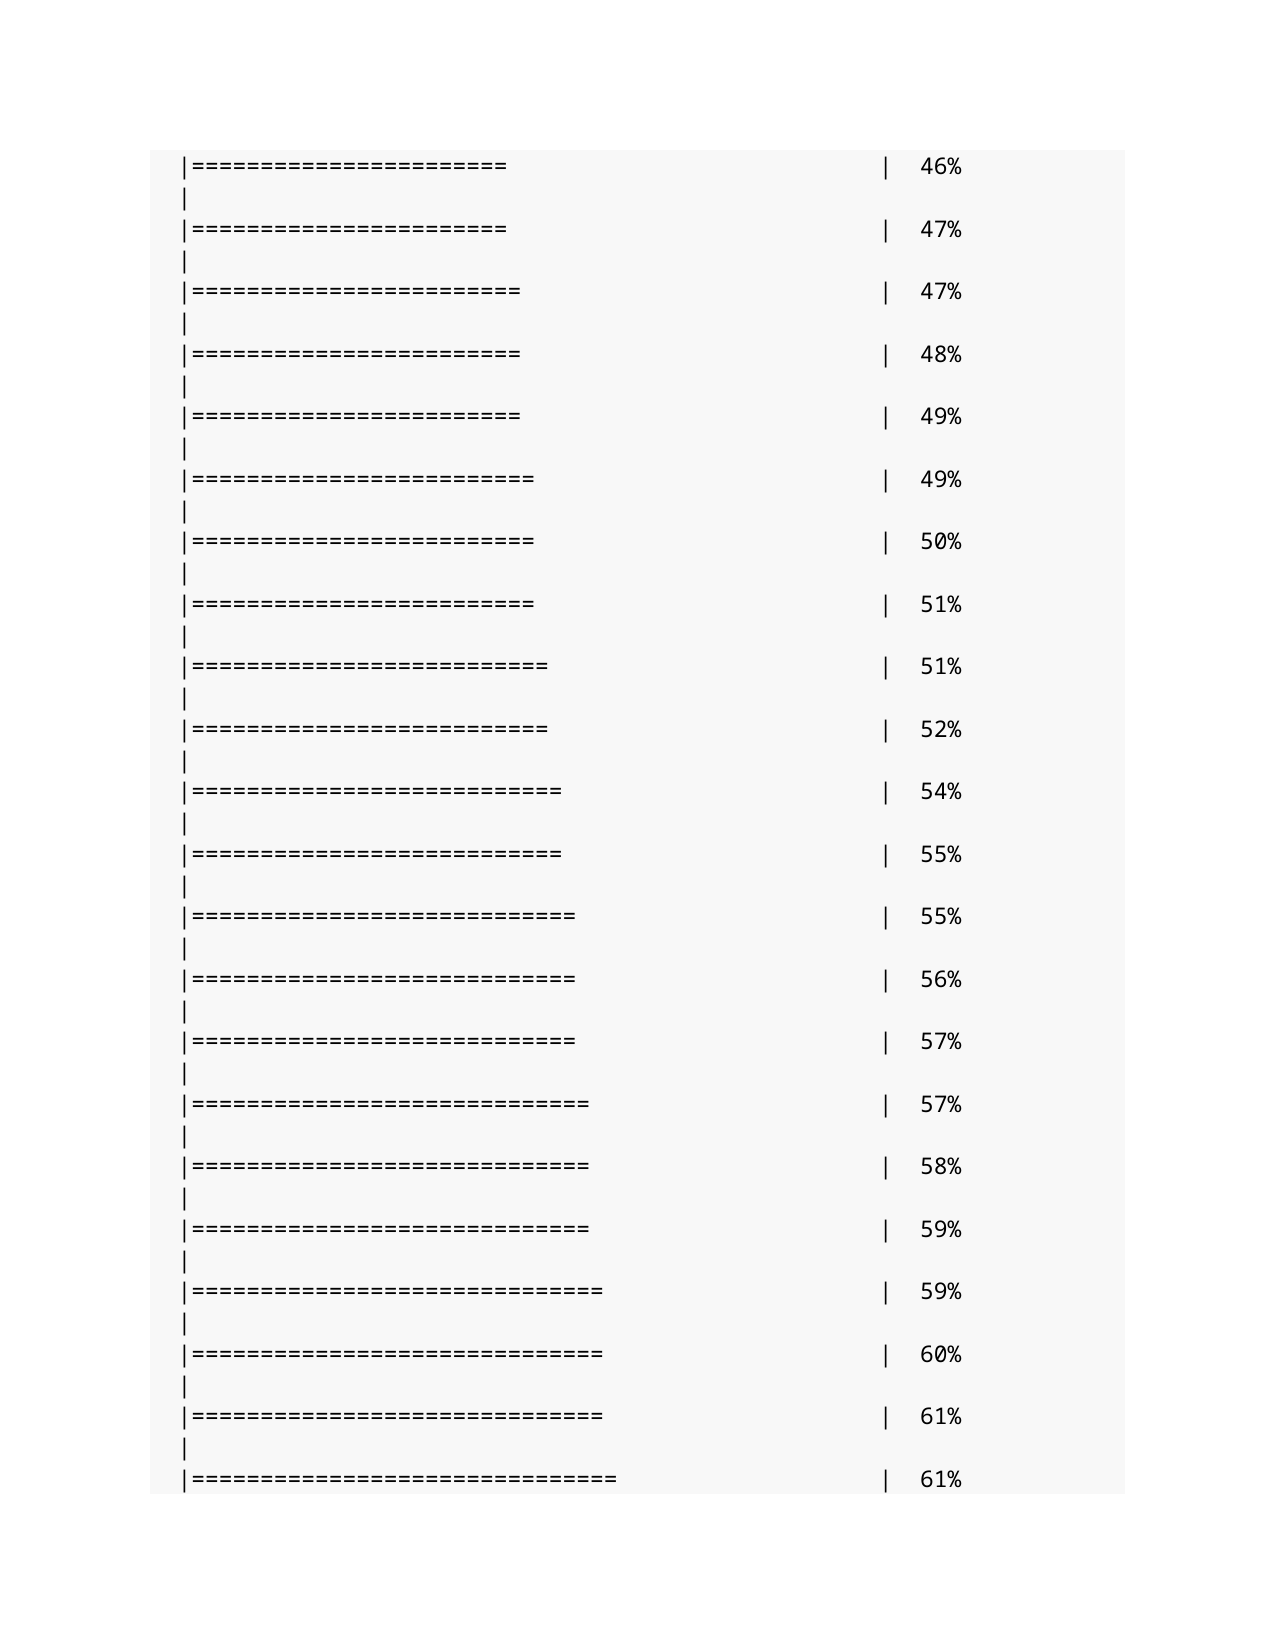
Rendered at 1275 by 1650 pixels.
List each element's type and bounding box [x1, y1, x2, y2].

text [150, 150, 1125, 1494]
